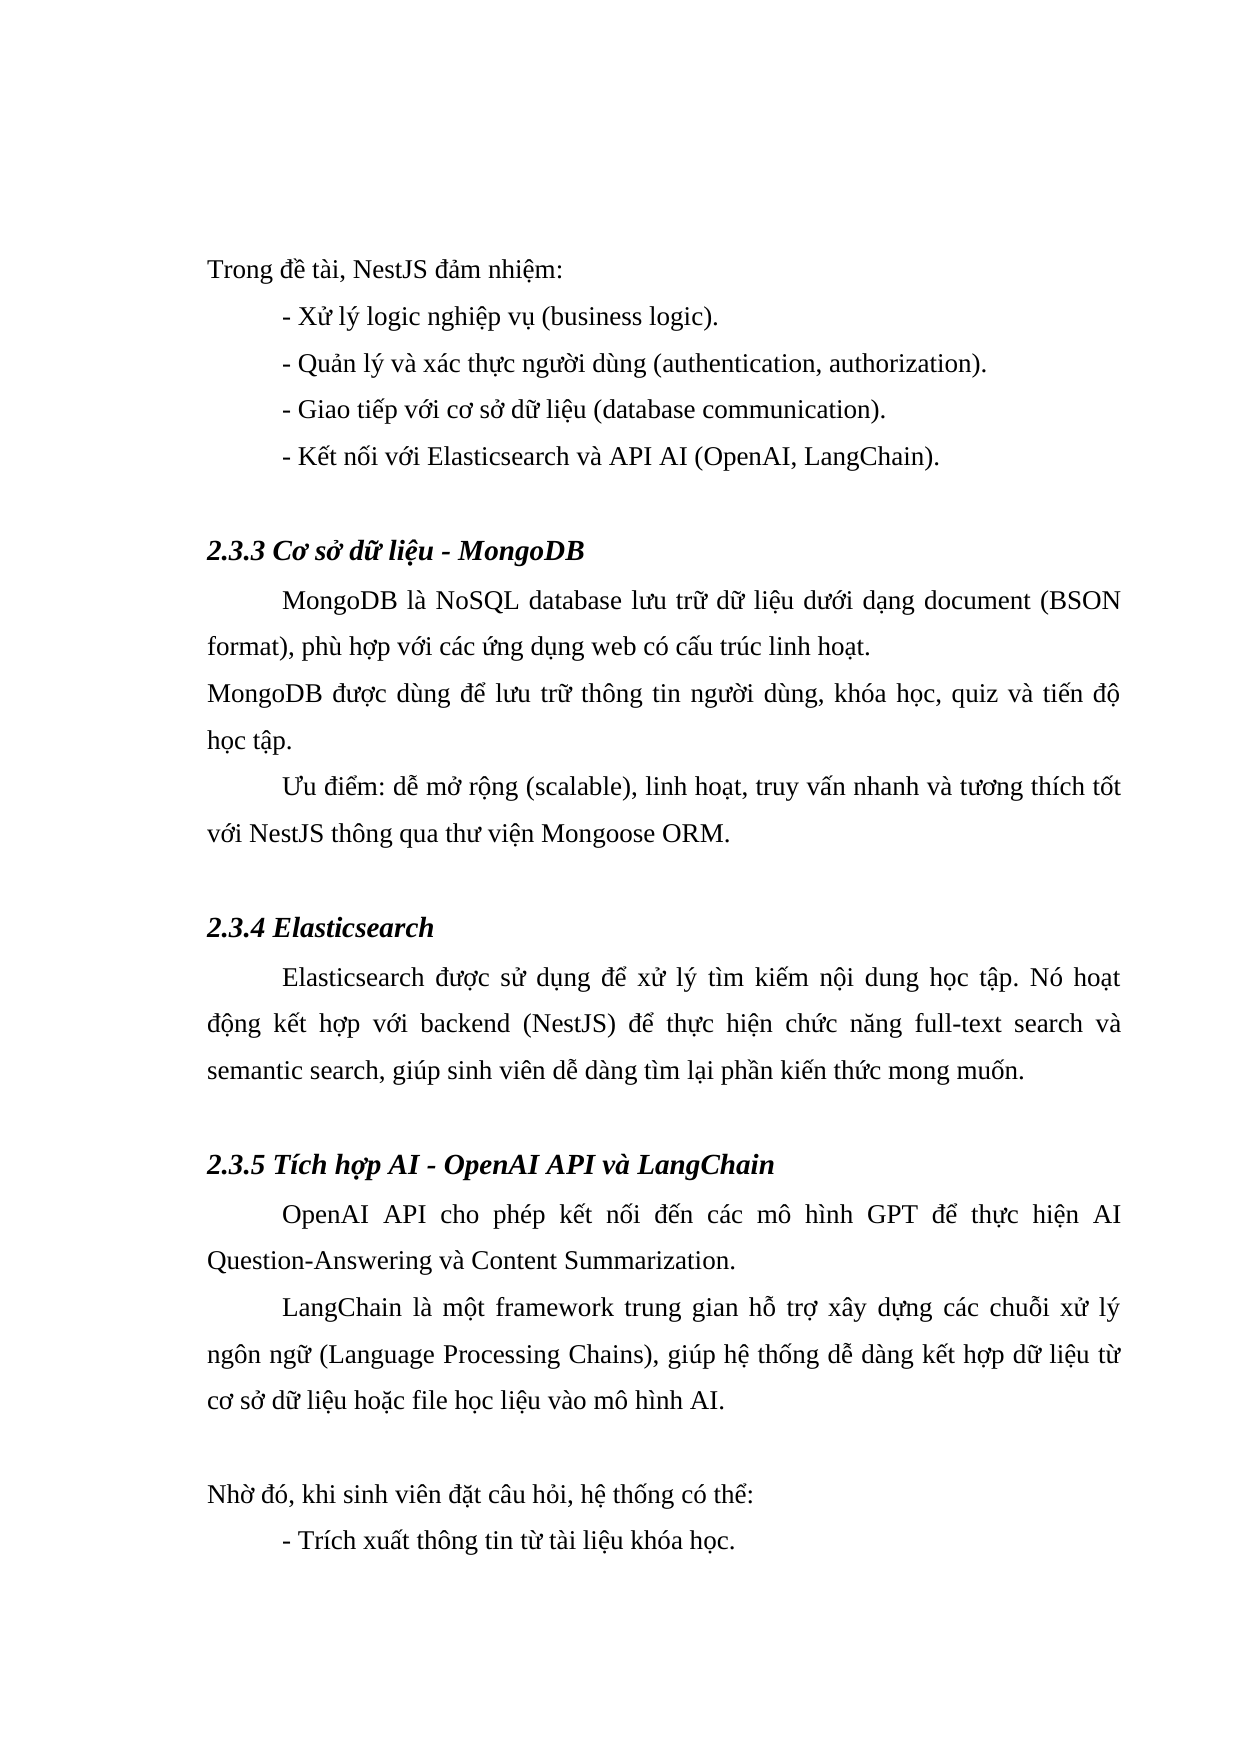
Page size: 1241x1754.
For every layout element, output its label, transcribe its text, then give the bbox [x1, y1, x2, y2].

text Ưu điểm: dễ mở rộng (scalable), linh hoạt, truy vấn nhanh và tương thích tốt với NestJS thông qua thư viện Mongoose ORM. [207, 770, 1122, 848]
text Elasticsearch được sử dụng để xử lý tìm kiếm nội dung học tập. Nó hoạt động kết hợp với backend (NestJS) để thực hiện chức năng full-text search và semantic search, giúp sinh viên dễ dàng tìm lại phần kiến thức mong muốn. [207, 961, 1122, 1085]
text MongoDB là NoSQL database lưu trữ dữ liệu dưới dạng document (BSON format), phù hợp với các ứng dụng web có cấu trúc linh hoạt. [207, 584, 1122, 662]
list Elasticsearch [207, 910, 1122, 944]
list Tích hợp AI - OpenAI API và LangChain [207, 1147, 1122, 1181]
text Trong đề tài, NestJS đảm nhiệm: [207, 253, 1122, 284]
text MongoDB được dùng để lưu trữ thông tin người dùng, khóa học, quiz và tiến độ học tập. [207, 677, 1122, 755]
text - Kết nối với Elasticsearch và API AI (OpenAI, LangChain). [207, 440, 1122, 471]
text - Xử lý logic nghiệp vụ (business logic). [207, 300, 1122, 331]
text OpenAI API cho phép kết nối đến các mô hình GPT để thực hiện AI Question-Answering và Content Summarization. [207, 1198, 1122, 1276]
text - Quản lý và xác thực người dùng (authentication, authorization). [207, 347, 1122, 378]
text - Trích xuất thông tin từ tài liệu khóa học. [207, 1524, 1122, 1556]
text LangChain là một framework trung gian hỗ trợ xây dựng các chuỗi xử lý ngôn ngữ (Language Processing Chains), giúp hệ thống dễ dàng kết hợp dữ liệu từ cơ sở dữ liệu hoặc file học liệu vào mô hình AI. [207, 1291, 1122, 1416]
list Cơ sở dữ liệu - MongoDB [207, 533, 1122, 567]
text - Giao tiếp với cơ sở dữ liệu (database communication). [207, 393, 1122, 424]
text Nhờ đó, khi sinh viên đặt câu hỏi, hệ thống có thể: [207, 1478, 1122, 1509]
